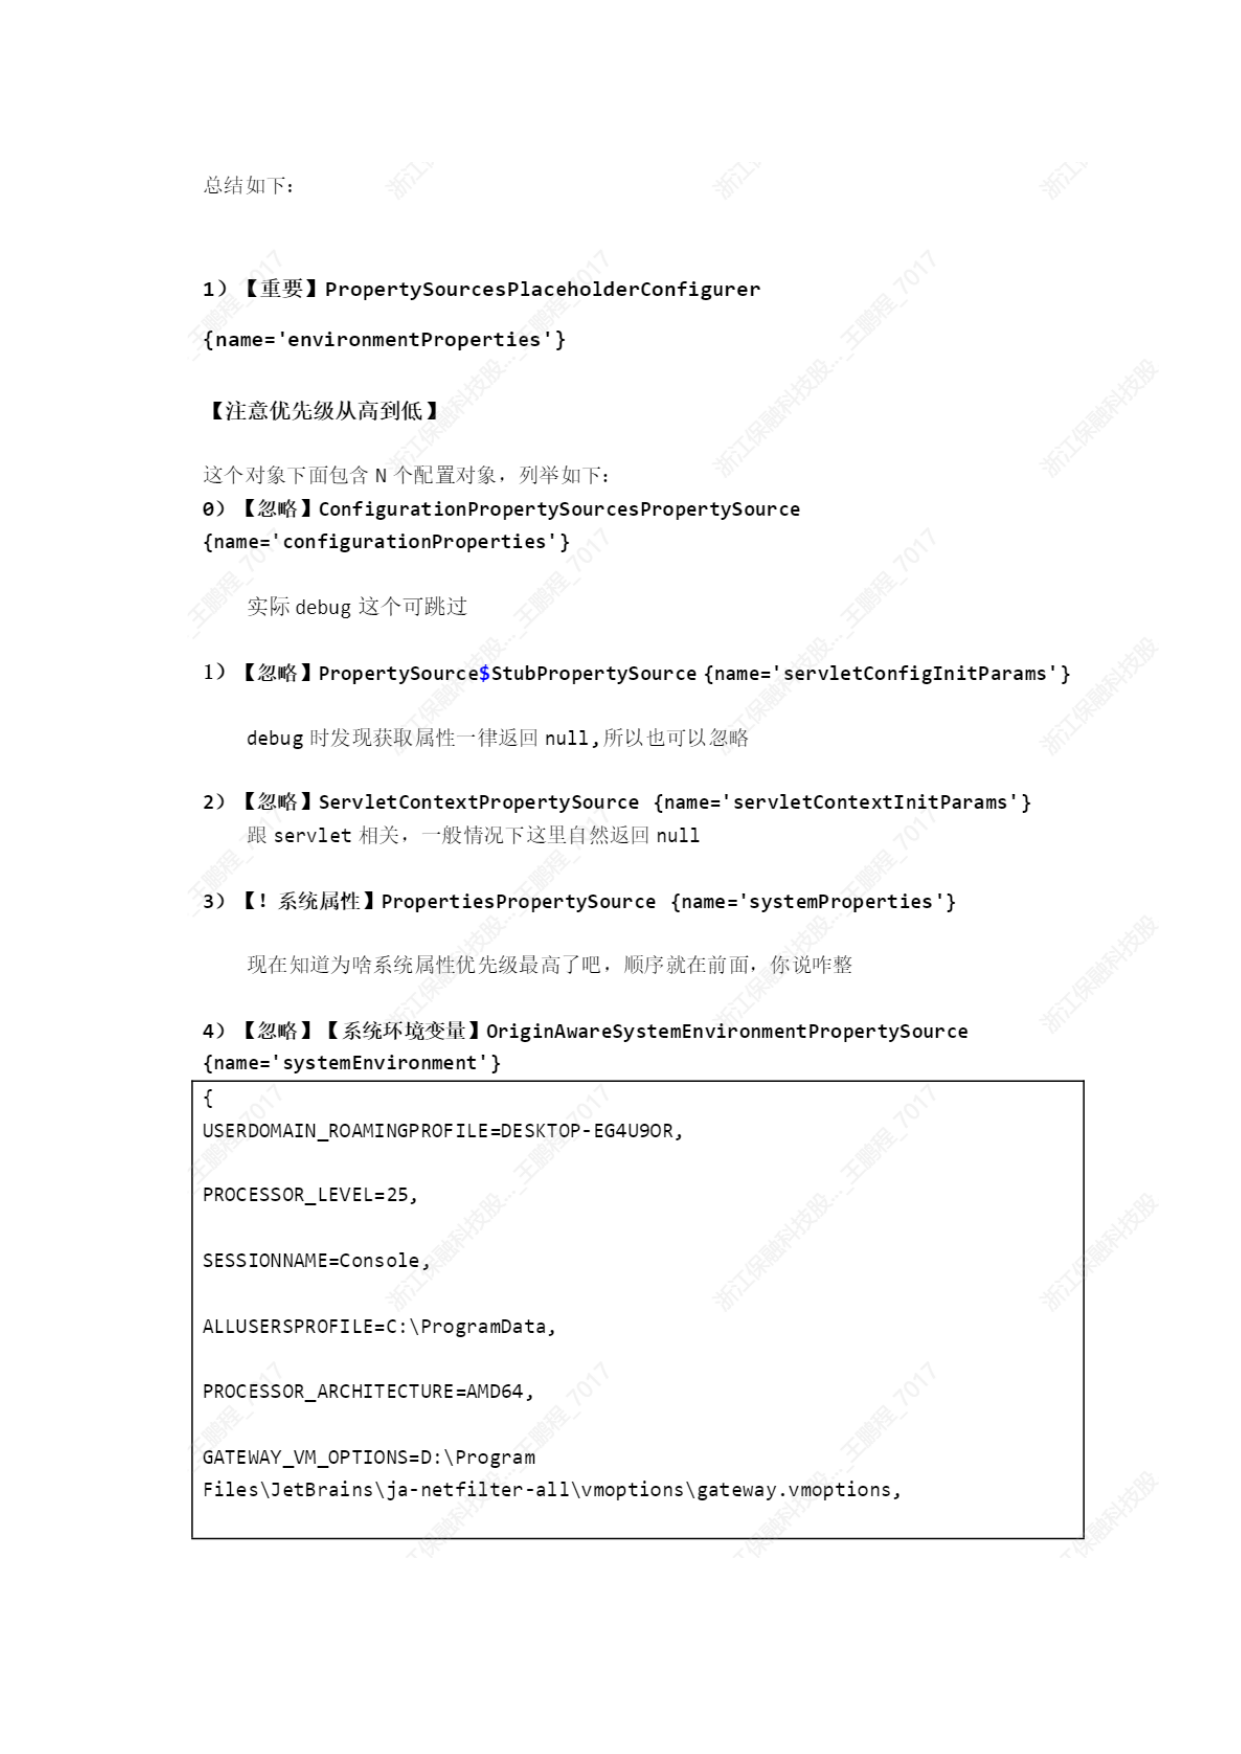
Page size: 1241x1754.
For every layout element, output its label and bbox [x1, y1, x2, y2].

picture [187, 162, 1159, 1558]
